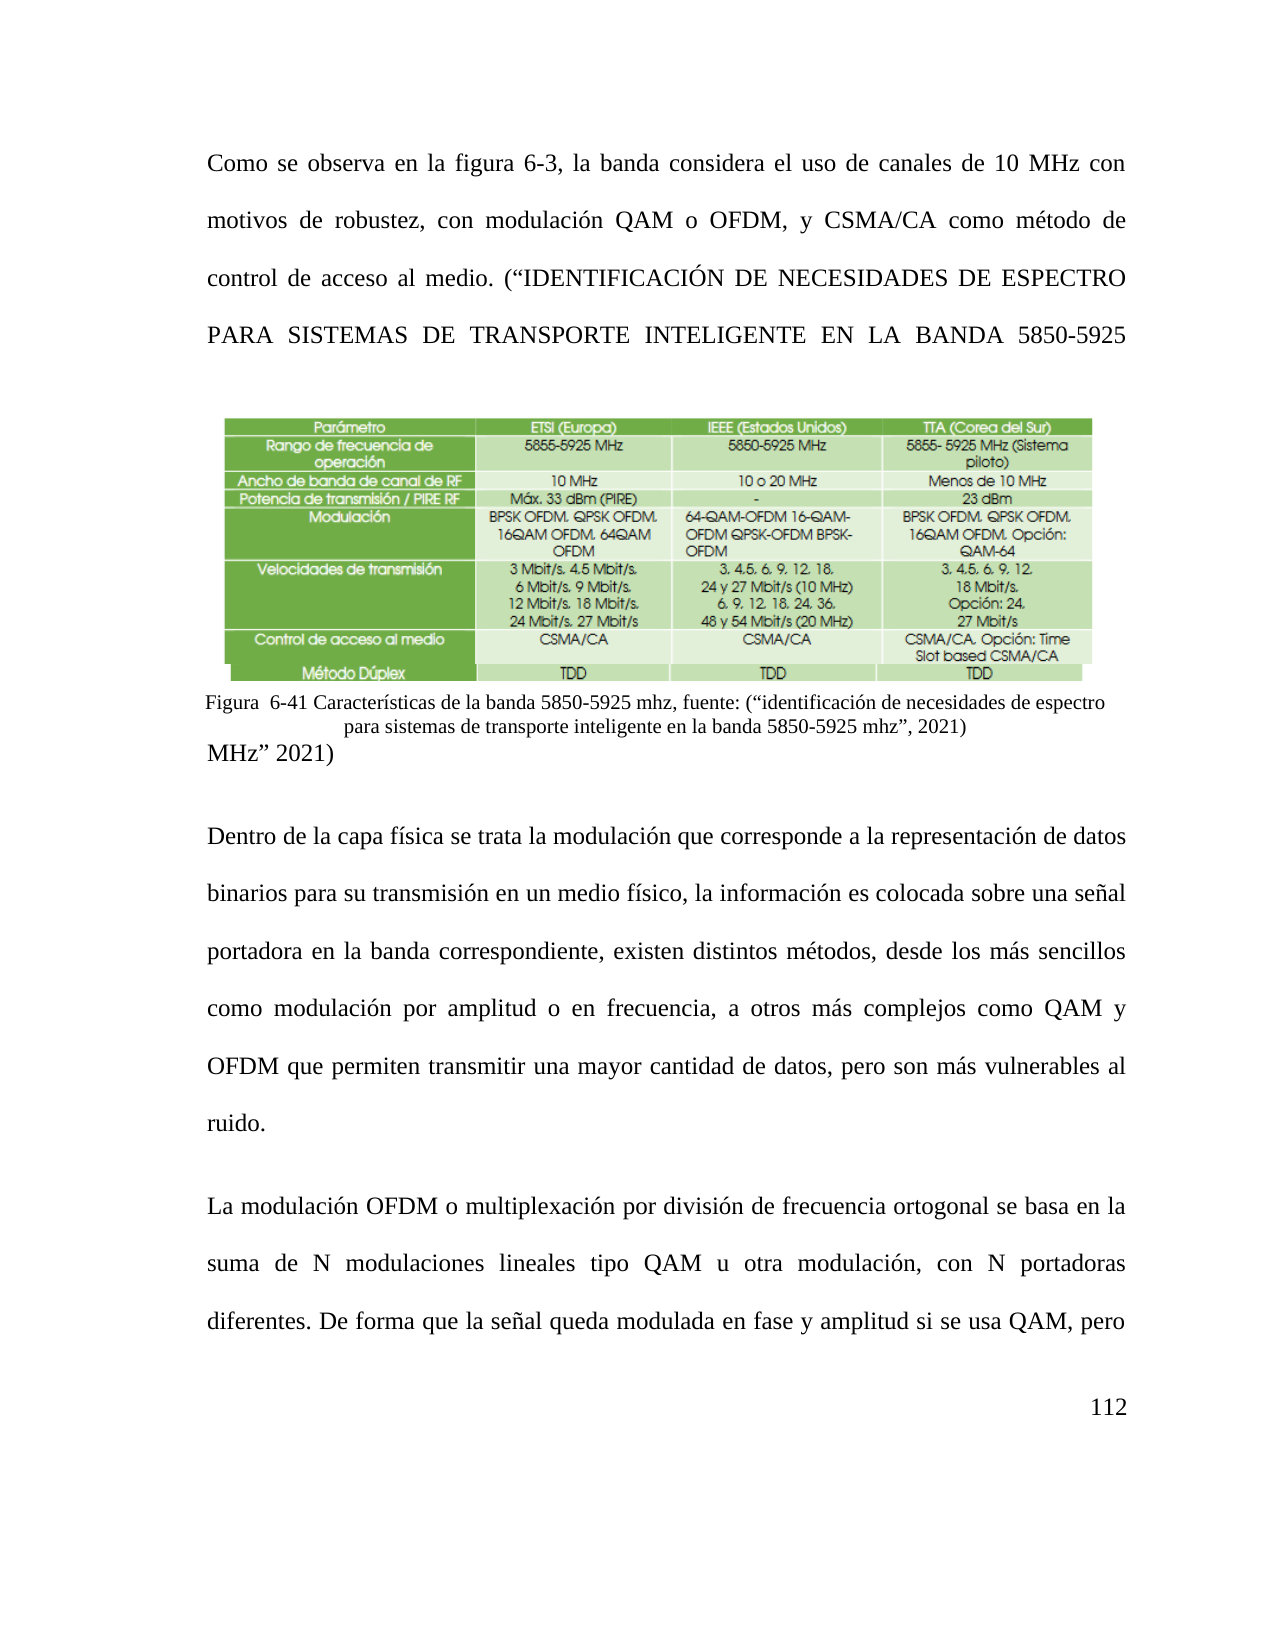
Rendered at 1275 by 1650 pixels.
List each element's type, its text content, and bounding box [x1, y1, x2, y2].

text Dentro de la capa física se trata la modulación que corresponde a la representación de datos binarios para su transmisión en un medio físico, la información es colocada sobre una señal portadora en la banda correspondiente, existen distintos métodos, desde los más sencillos como modulación por amplitud o en frecuencia, a otros más complejos como QAM y OFDM que permiten transmitir una mayor cantidad de datos, pero son más vulnerables al ruido. [207, 821, 1127, 1137]
picture [194, 403, 1116, 681]
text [207, 1191, 1127, 1334]
